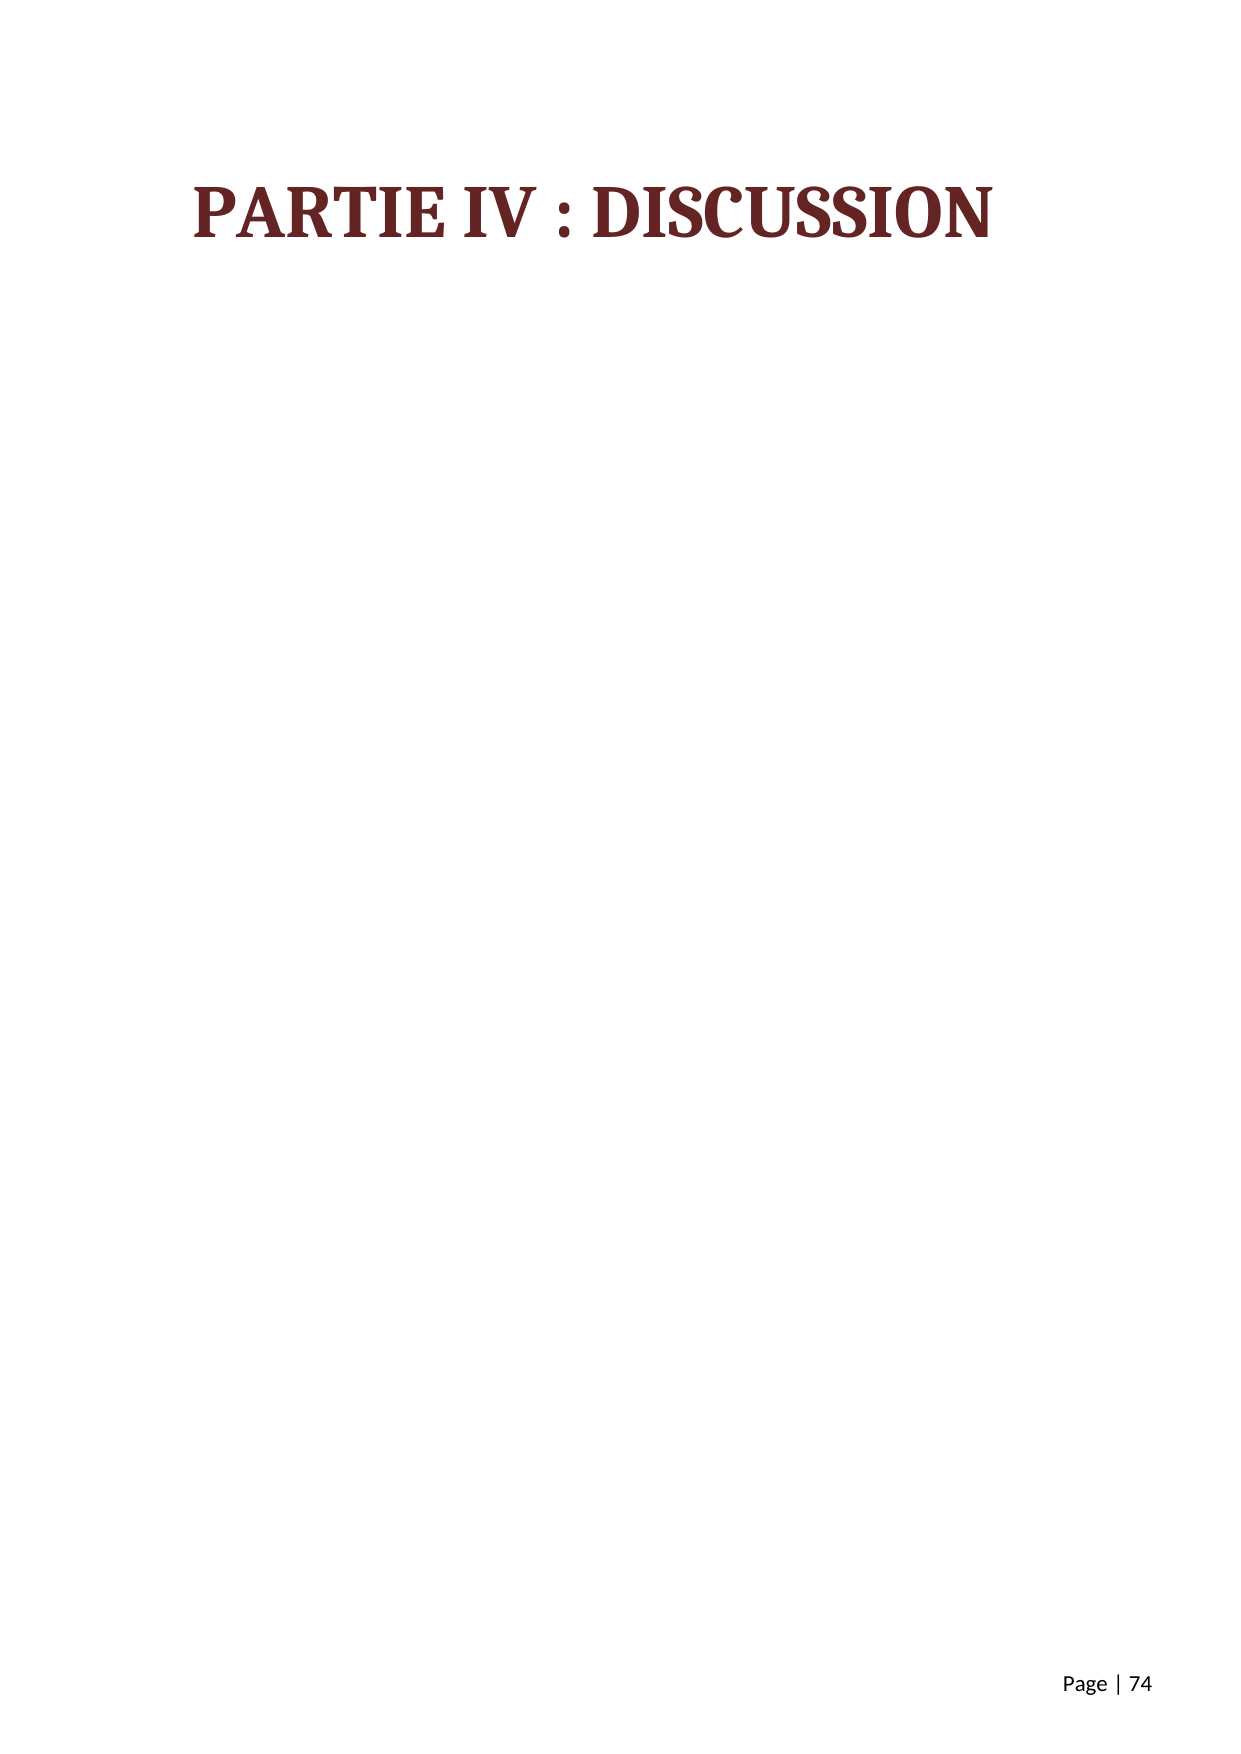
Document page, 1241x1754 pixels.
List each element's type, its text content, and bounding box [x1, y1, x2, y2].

subtitle PARTIE IV : DISCUSSION [192, 170, 1152, 257]
